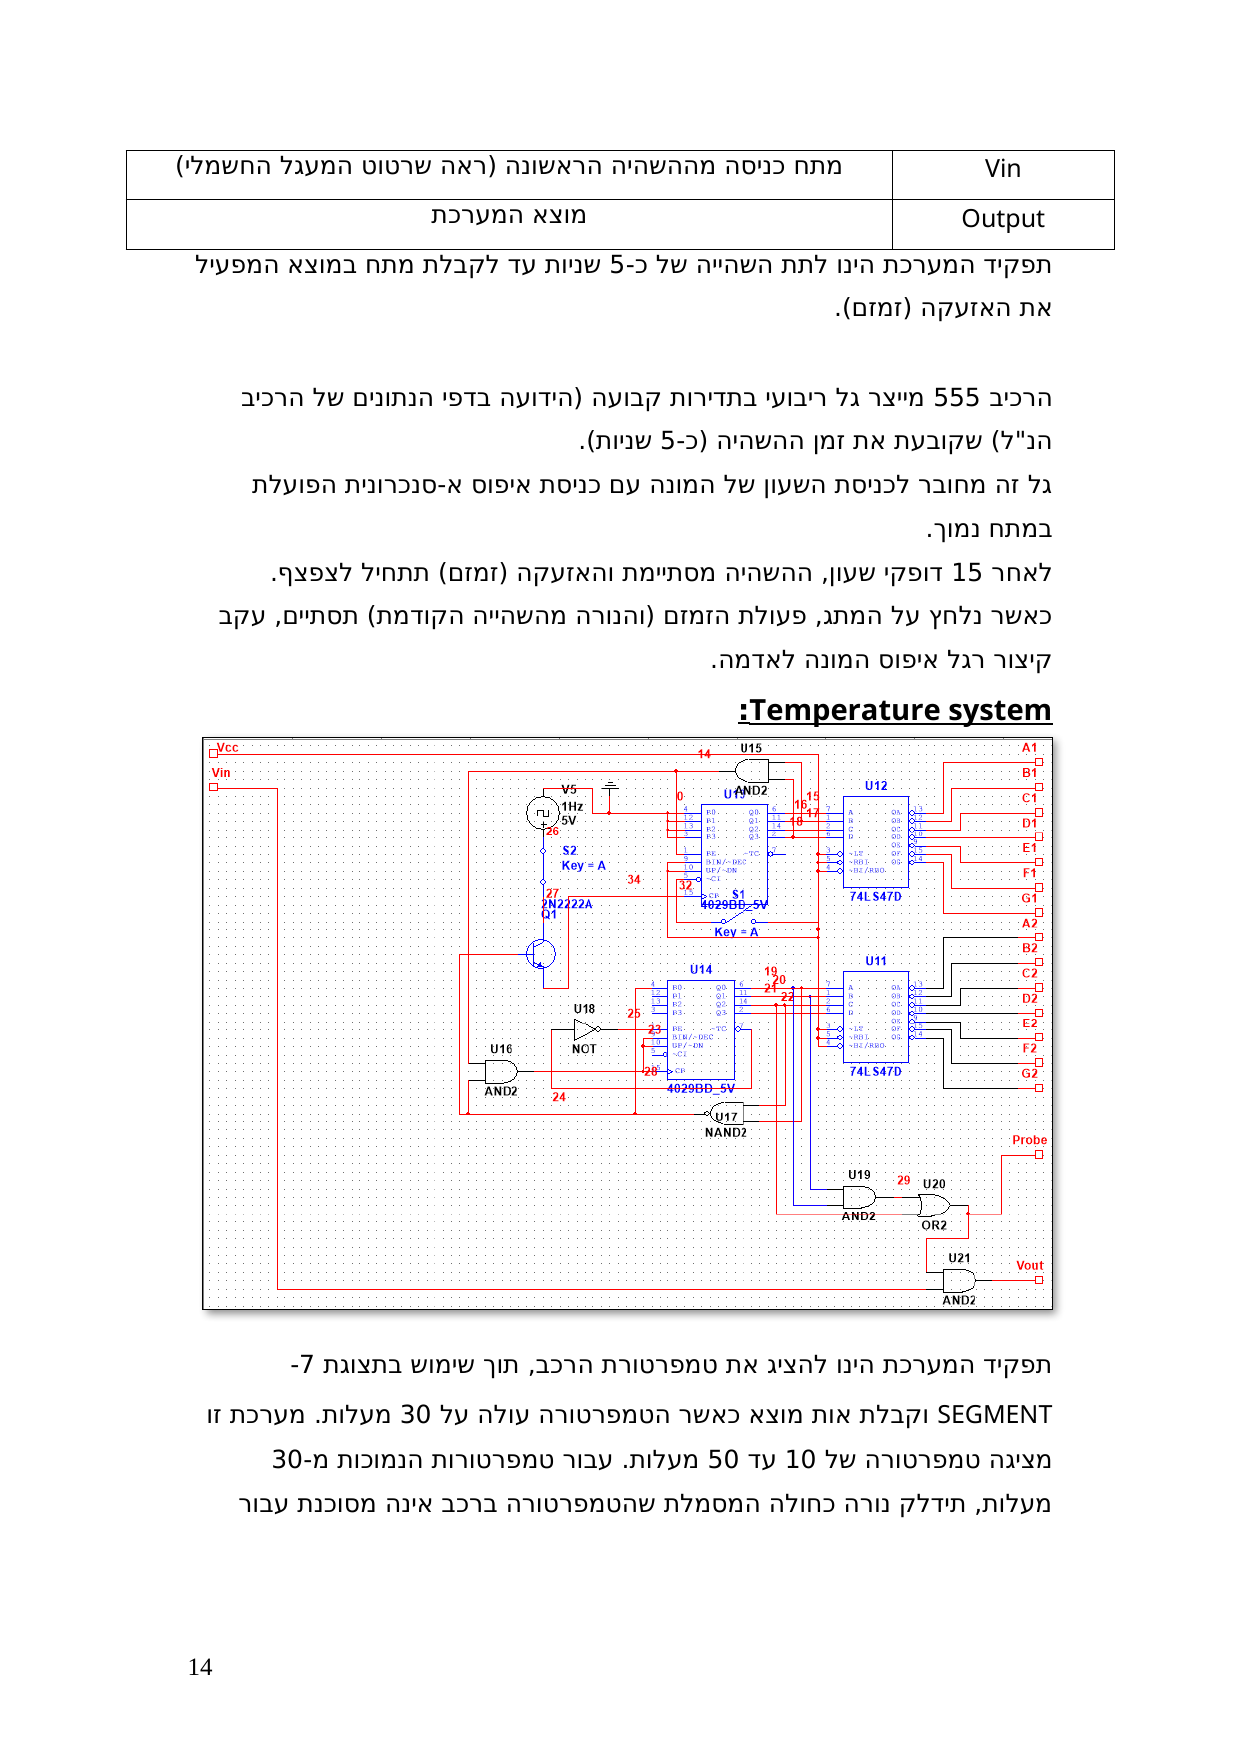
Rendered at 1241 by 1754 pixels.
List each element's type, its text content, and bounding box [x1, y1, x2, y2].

table_cell מוצא המערכת [127, 200, 892, 249]
table_cell Vin [893, 151, 1114, 199]
text כאשר נלחץ על המתג, פעולת הזמזם (והנורה מהשהייה הקודמת) תסתיים, עקב קיצור רגל איפוס המונה לאדמה. [187, 601, 1053, 674]
text תפקיד המערכת הינו לתת השהייה של כ-5 שניות עד לקבלת מתח במוצא המפעיל את האזעקה (זמזם). [187, 250, 1053, 323]
text הרכיב 555 מייצר גל ריבועי בתדירות קבועה (הידועה בדפי הנתונים של הרכיב הנ"ל) שקובעת את זמן ההשהיה (כ-5 שניות). [187, 383, 1053, 456]
text לאחר 15 דופקי שעון, ההשהיה מסתיימת והאזעקה (זמזם) תתחיל לצפצף. [187, 558, 1053, 587]
text Temperature system: [187, 689, 1053, 729]
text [187, 748, 1053, 1518]
text גל זה מחובר לכניסת השעון של המונה עם כניסת איפוס א-סנכרונית הפועלת במתח נמוך. [187, 470, 1053, 543]
picture [203, 738, 1052, 1309]
table_cell מתח כניסה מההשהיה הראשונה (ראה שרטוט המעגל החשמלי) [127, 151, 892, 199]
table_cell Output [893, 200, 1114, 249]
